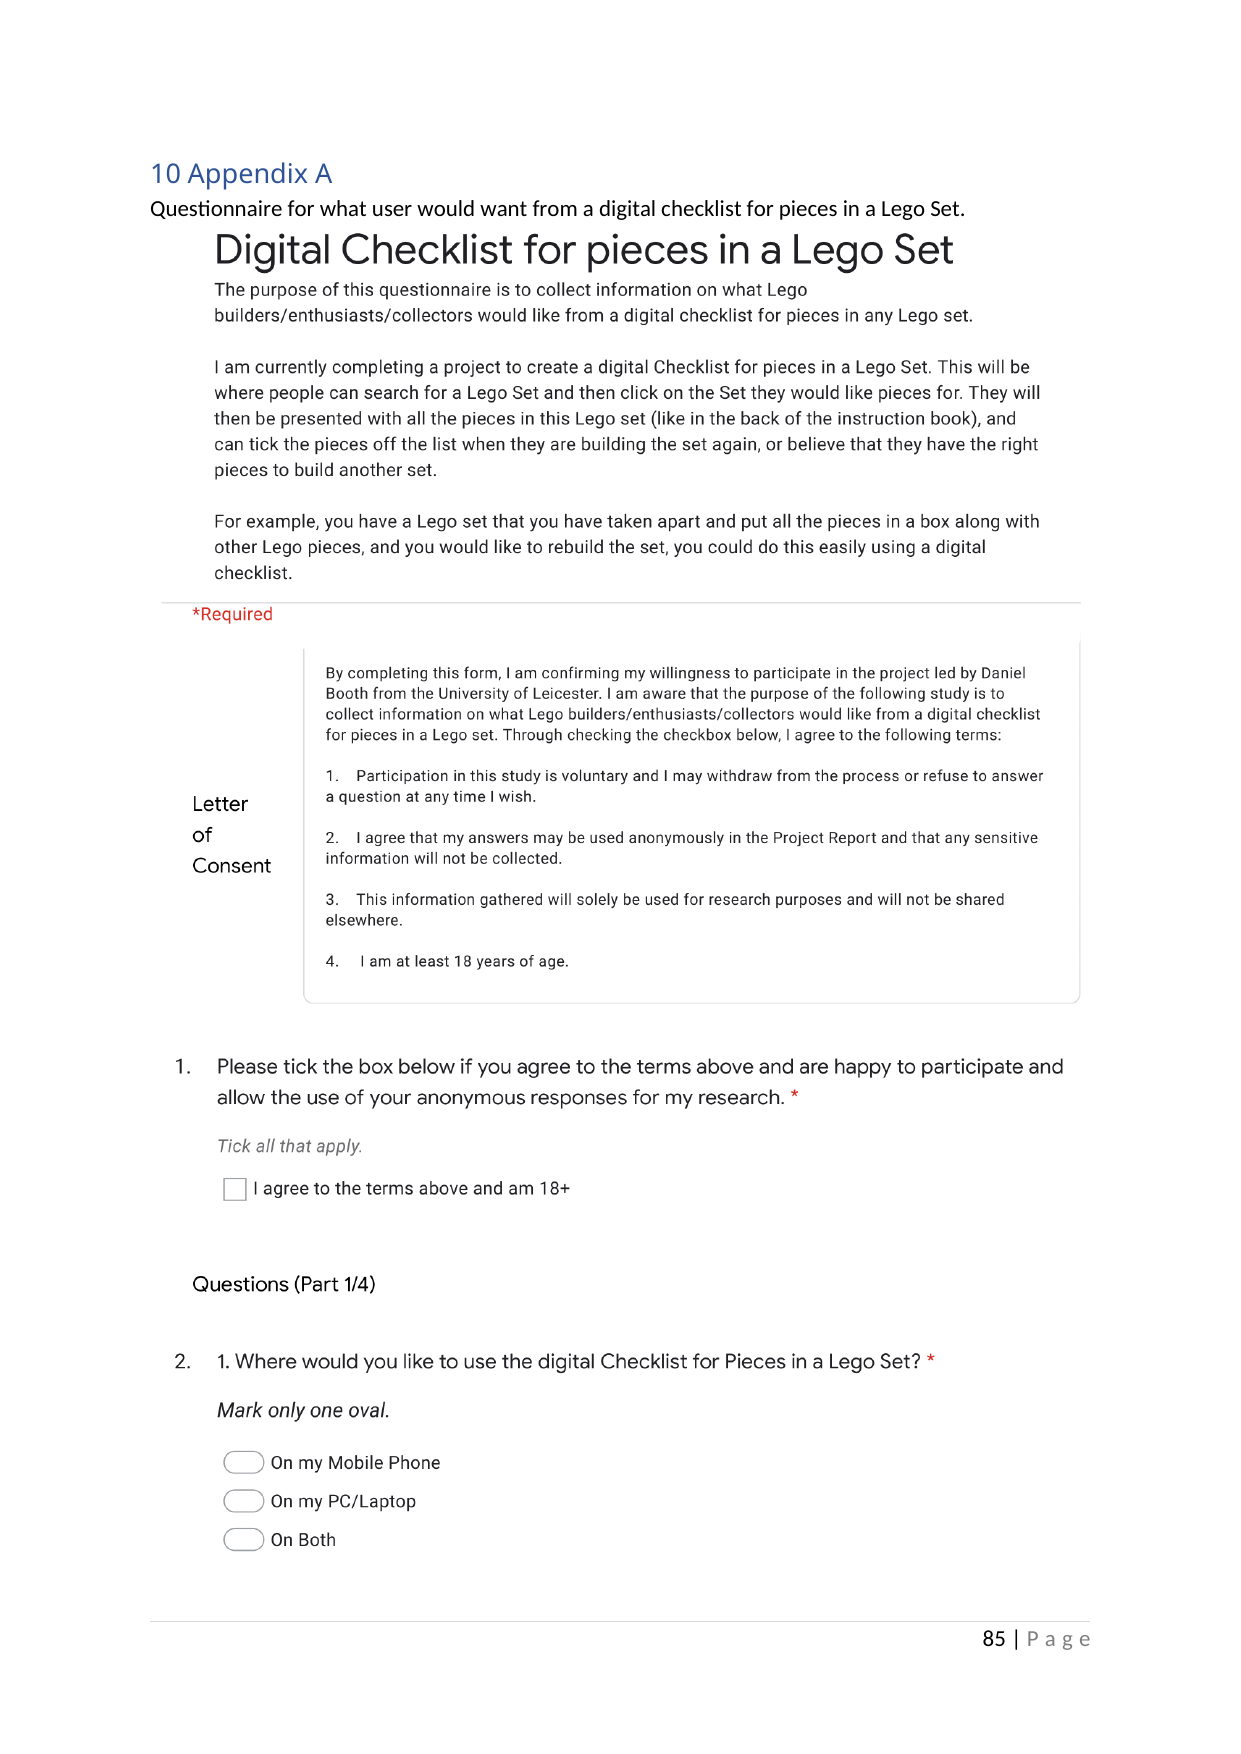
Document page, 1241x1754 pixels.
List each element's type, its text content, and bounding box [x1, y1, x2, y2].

subtitle Appendix A [150, 154, 1090, 191]
picture [150, 224, 1088, 1555]
